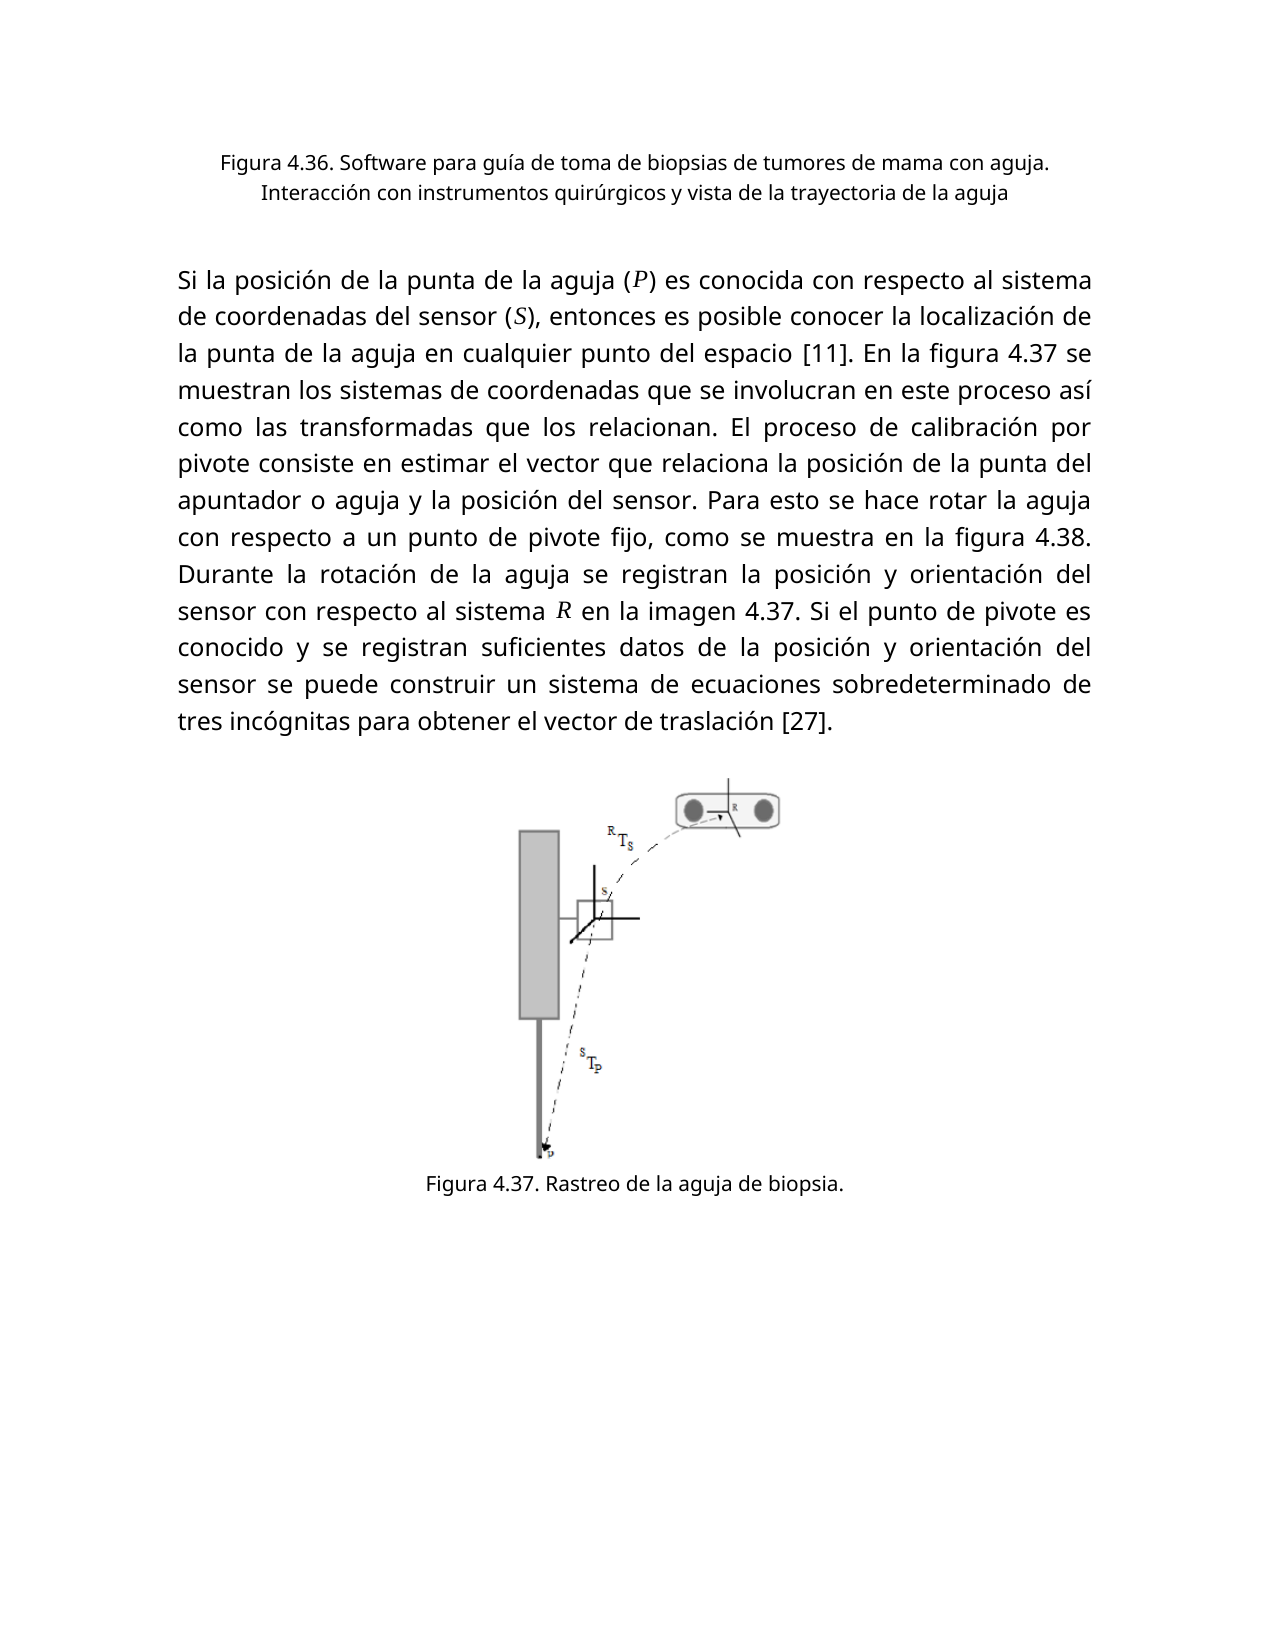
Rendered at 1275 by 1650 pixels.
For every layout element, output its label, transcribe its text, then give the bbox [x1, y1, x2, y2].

text Figura 4.36. Software para guía de toma de biopsias de tumores de mama con aguja. Interacción con instrumentos quirúrgicos y vista de la trayectoria de la aguja [177, 148, 1093, 207]
list Si la posición de la punta de la aguja () es conocida con respecto al sistema de coordenadas del sensor (), entonces es posible conocer la localización de la punta de la aguja en cualquier punto del espacio [11]. En la figura 4.37 se muestran los sistemas de coordenadas que se involucran en este proceso así como las transformadas que los relacionan. El proceso de calibración por pivote consiste en estimar el vector que relaciona la posición de la punta del apuntador o aguja y la posición del sensor. Para esto se hace rotar la aguja con respecto a un punto de pivote fijo, como se muestra en la figura 4.38. Durante la rotación de la aguja se registran la posición y orientación del sensor con respecto al sistema en la imagen 4.37. Si el punto de pivote es conocido y se registran suficientes datos de la posición y orientación del sensor se puede construir un sistema de ecuaciones sobredeterminado de tres incógnitas para obtener el vector de traslación [27]. [177, 262, 1093, 738]
list Figura 4.37. Rastreo de la aguja de biopsia. [177, 1169, 1093, 1198]
picture [453, 777, 817, 1168]
